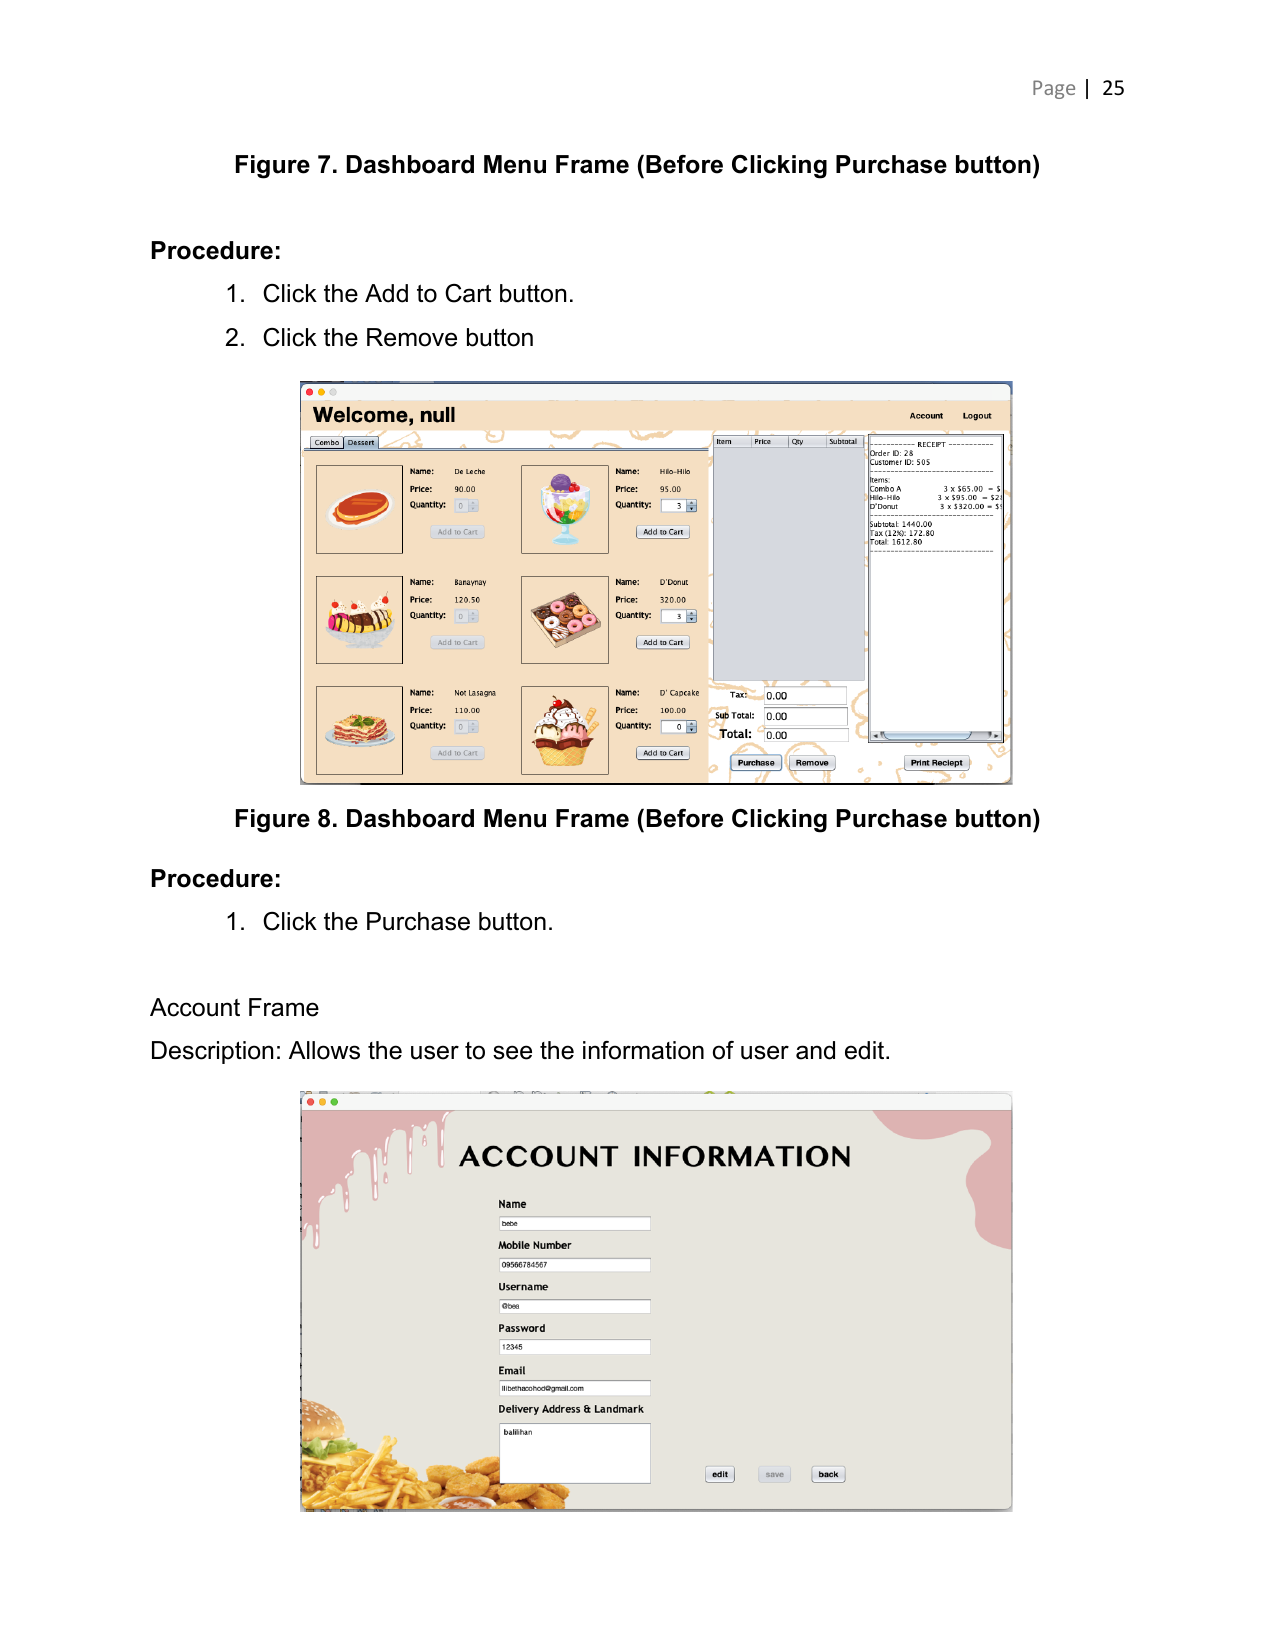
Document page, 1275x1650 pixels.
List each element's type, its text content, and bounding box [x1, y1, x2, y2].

text Procedure: [150, 236, 1125, 265]
picture [300, 1091, 1013, 1512]
text Account Frame [150, 993, 1125, 1022]
list Click the Add to Cart button. [225, 279, 1125, 308]
list Click the Purchase button. [225, 907, 1125, 935]
text Description: Allows the user to see the information of user and edit. [150, 1036, 1125, 1065]
text Procedure: [150, 863, 1125, 892]
list Click the Remove button [225, 322, 1125, 351]
picture [300, 381, 1013, 785]
text Figure 8. Dashboard Menu Frame (Before Clicking Purchase button) [150, 804, 1125, 832]
text Figure 7. Dashboard Menu Frame (Before Clicking Purchase button) [150, 150, 1125, 179]
